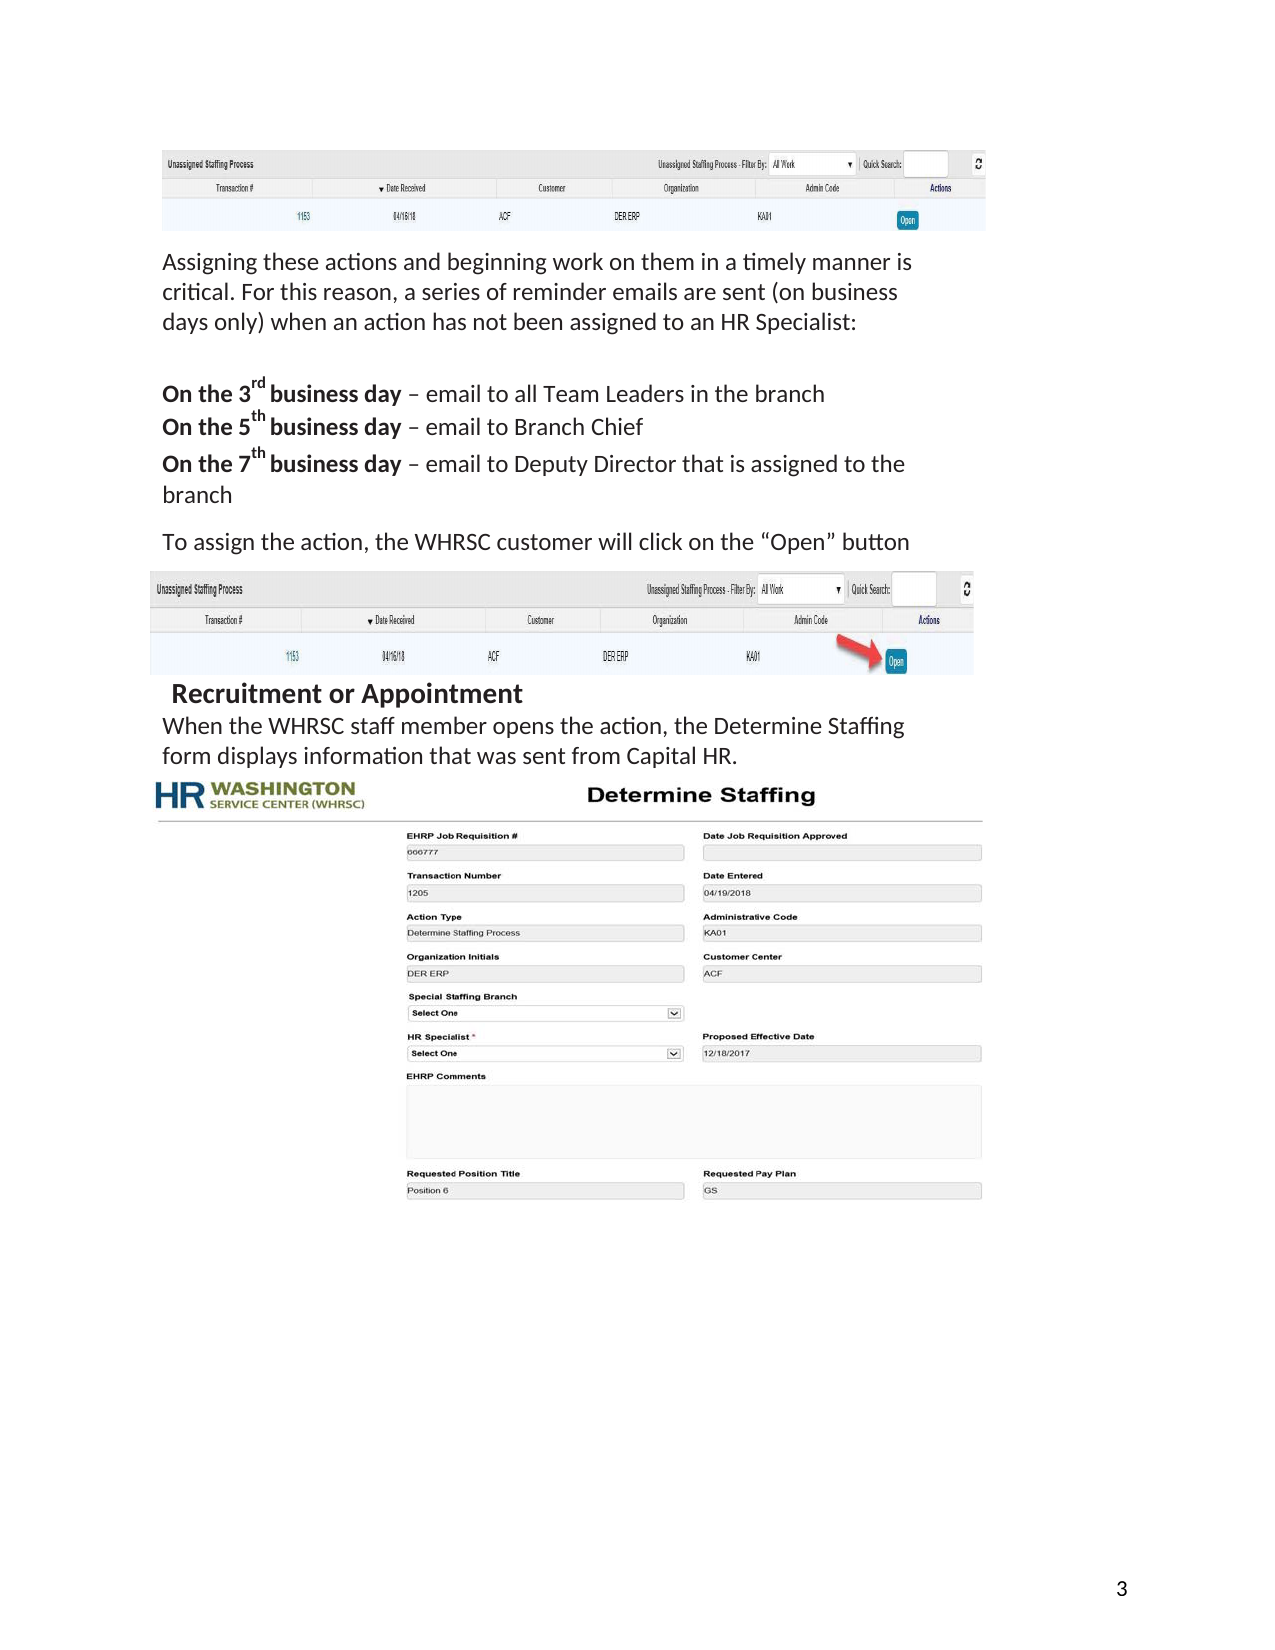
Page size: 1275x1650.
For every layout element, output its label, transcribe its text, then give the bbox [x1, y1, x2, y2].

text Assigning these actions and beginning work on them in a timely manner is critical. For this reason, a series of reminder emails are sent (on business days only) when an action has not been assigned to an HR Specialist: [162, 246, 945, 336]
list On the 5th business day – email to Branch Chief [162, 409, 945, 442]
picture [162, 150, 986, 231]
list On the 3rd business day – email to all Team Leaders in the branch [162, 377, 945, 409]
picture [152, 781, 983, 1203]
text When the WHRSC staff member opens the action, the Determine Staffing form displays information that was sent from Capital HR. [162, 711, 945, 770]
text To assign the action, the WHRSC customer will click on the “Open” button [162, 526, 945, 556]
list On the 7th business day – email to Deputy Director that is assigned to the branch [162, 442, 945, 510]
picture [150, 571, 974, 675]
